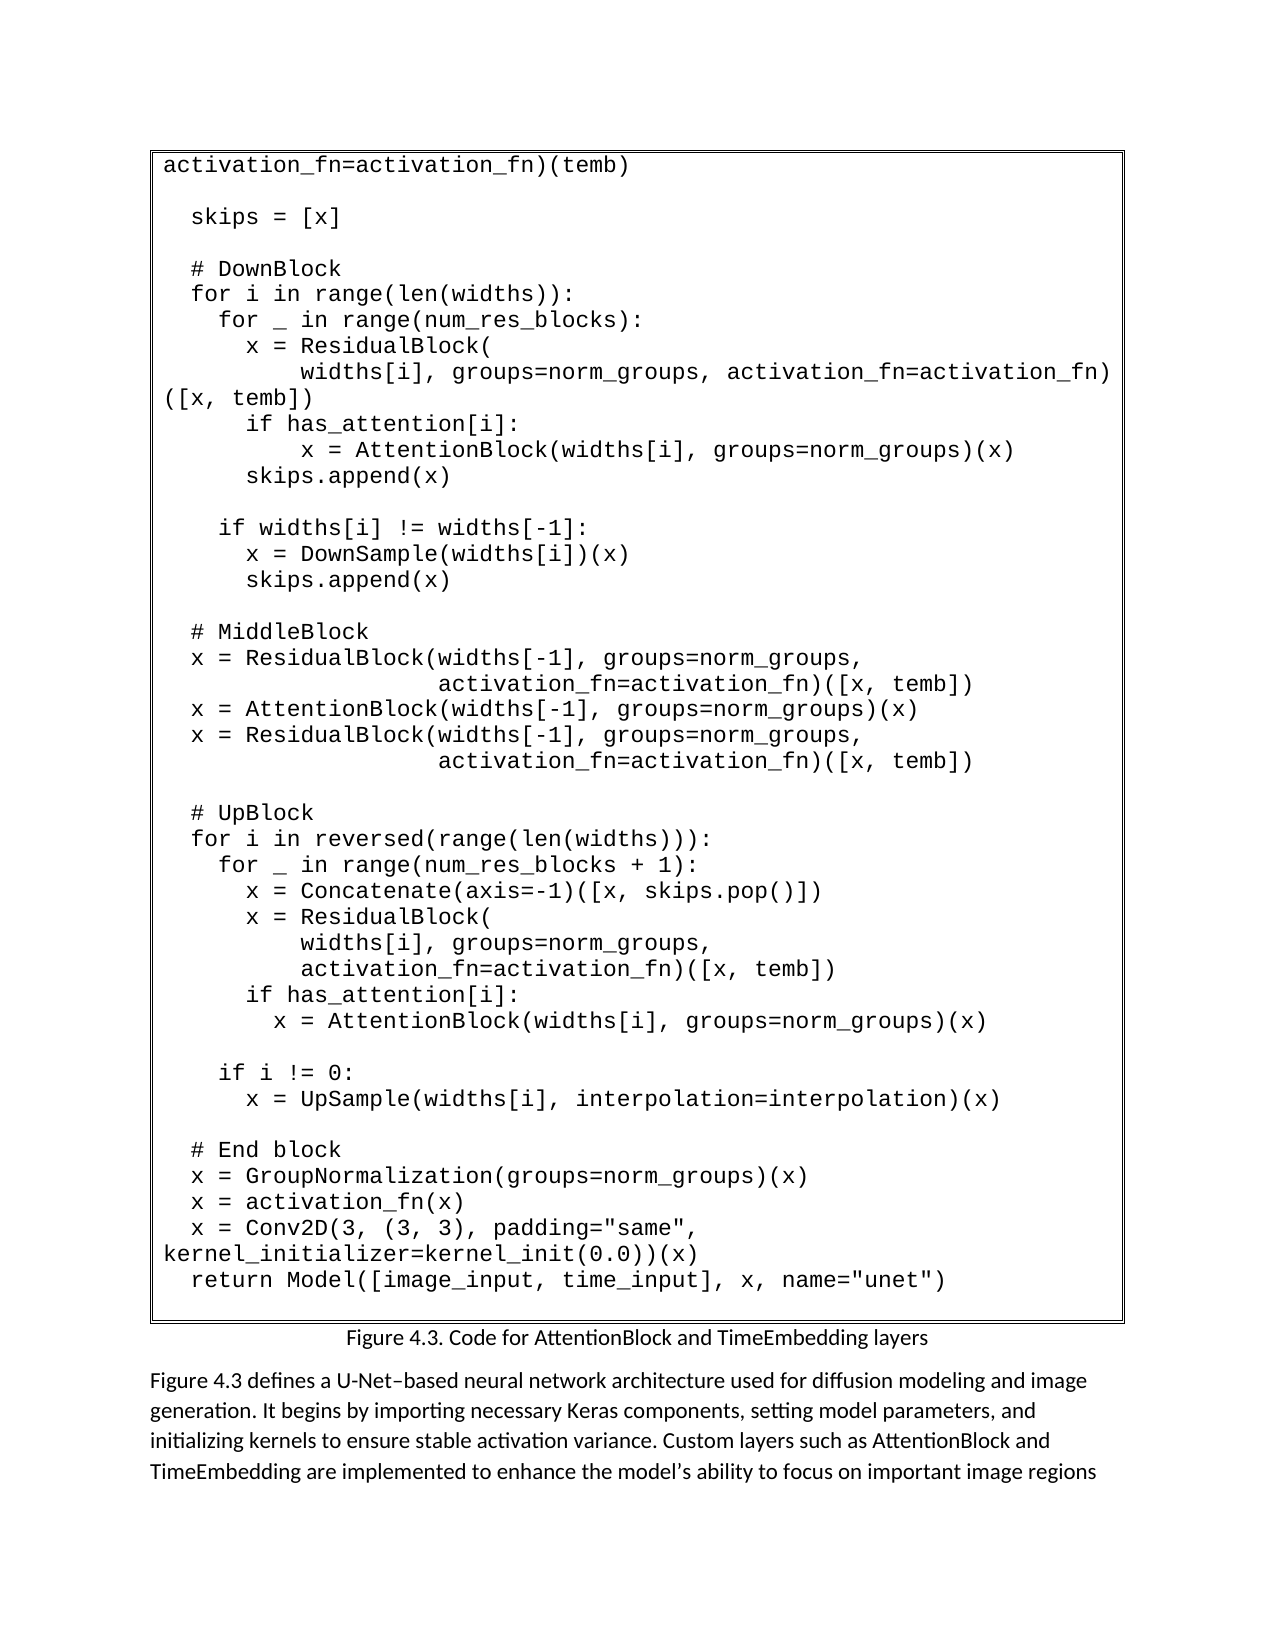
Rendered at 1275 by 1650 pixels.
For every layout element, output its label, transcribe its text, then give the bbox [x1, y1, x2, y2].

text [150, 1366, 1125, 1485]
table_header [153, 153, 1122, 1320]
text Figure 4.3. Code for AttentionBlock and TimeEmbedding layers [150, 1324, 1125, 1351]
